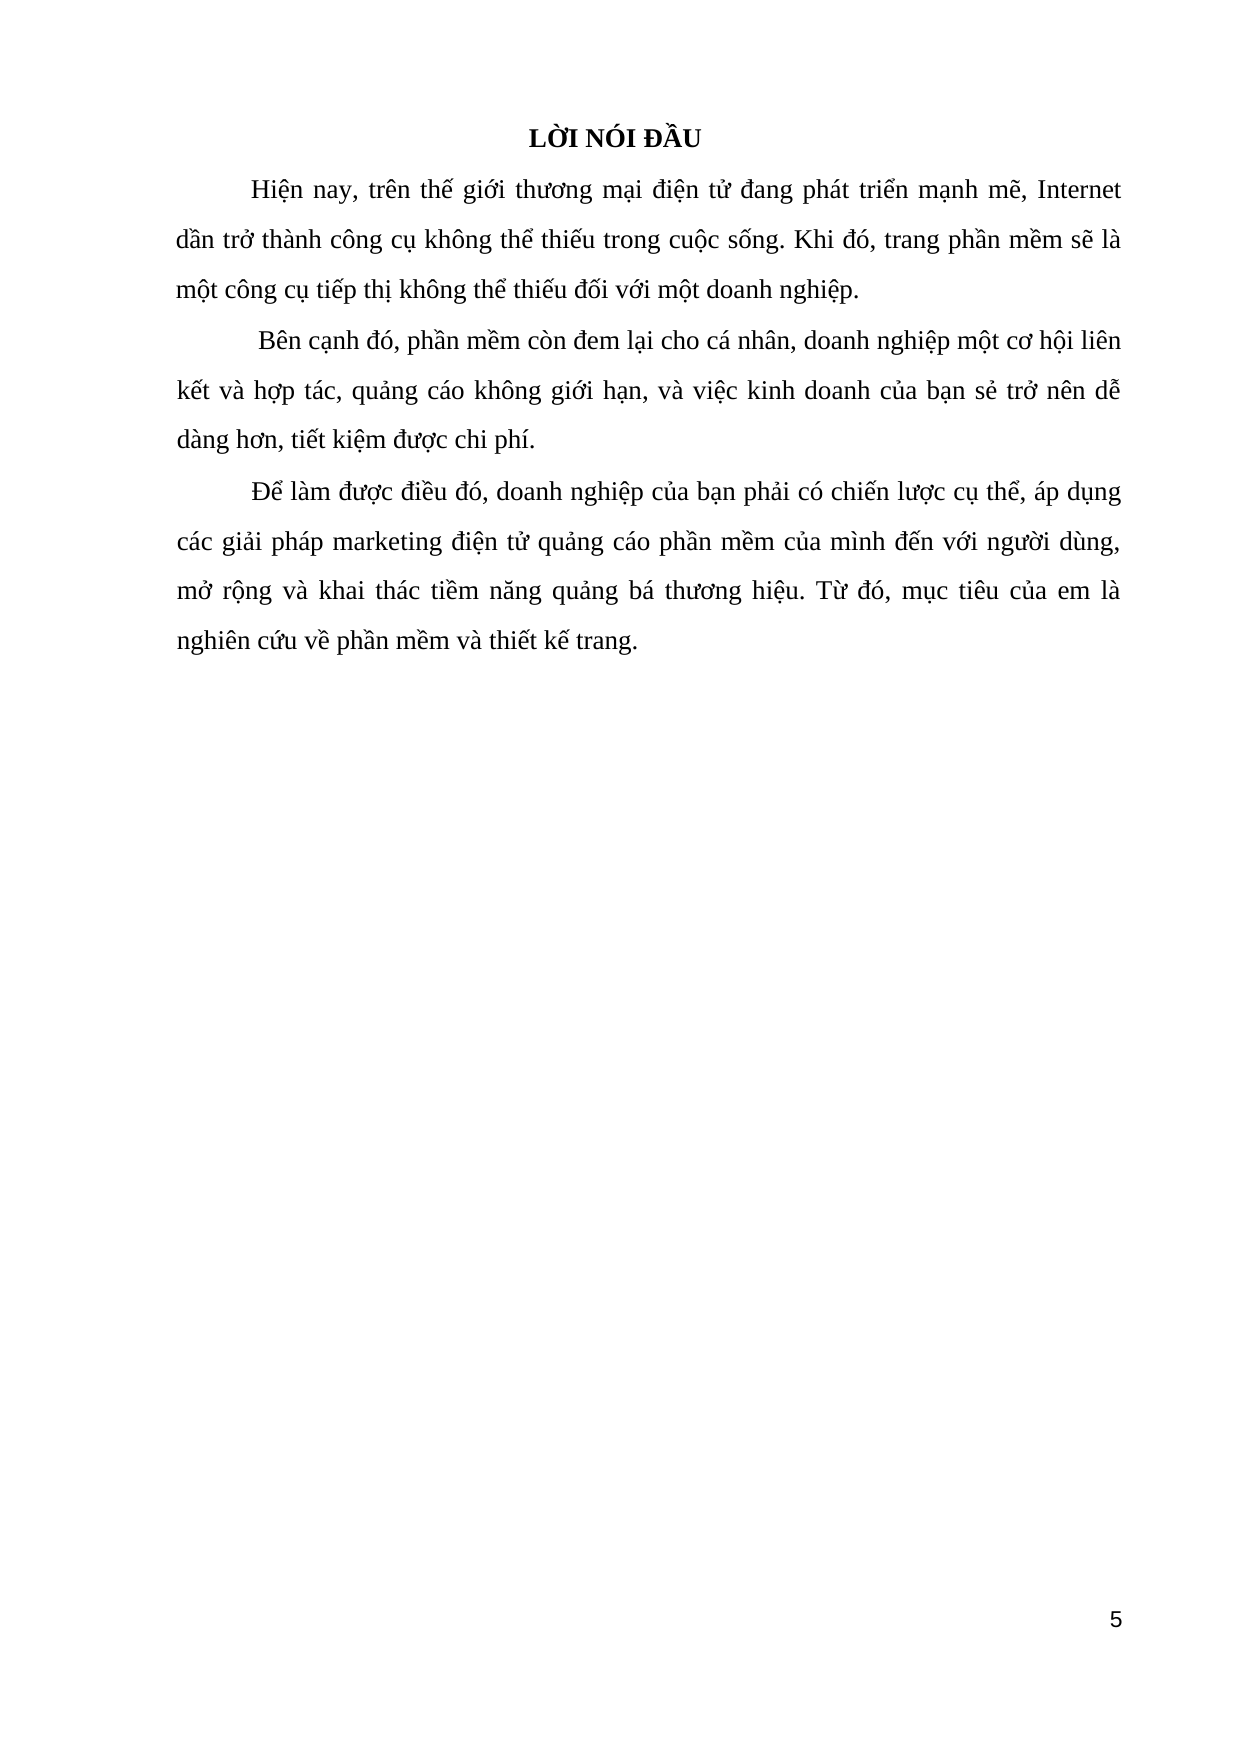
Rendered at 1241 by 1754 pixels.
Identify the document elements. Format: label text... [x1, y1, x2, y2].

text LỜI NÓI ĐẦU [177, 122, 1053, 153]
text Bên cạnh đó, phần mềm còn đem lại cho cá nhân, doanh nghiệp một cơ hội liên kết và hợp tác, quảng cáo không giới hạn, và việc kinh doanh của bạn sẻ trở nên dễ dàng hơn, tiết kiệm được chi phí. [177, 324, 1123, 455]
text Hiện nay, trên thế giới thương mại điện tử đang phát triển mạnh mẽ, Internet dần trở thành công cụ không thể thiếu trong cuộc sống. Khi đó, trang phần mềm sẽ là một công cụ tiếp thị không thể thiếu đối với một doanh nghiệp. [176, 173, 1123, 304]
text Để làm được điều đó, doanh nghiệp của bạn phải có chiến lược cụ thể, áp dụng các giải pháp marketing điện tử quảng cáo phần mềm của mình đến với người dùng, mở rộng và khai thác tiềm năng quảng bá thương hiệu. Từ đó, mục tiêu của em là nghiên cứu về phần mềm và thiết kế trang. [177, 475, 1123, 655]
